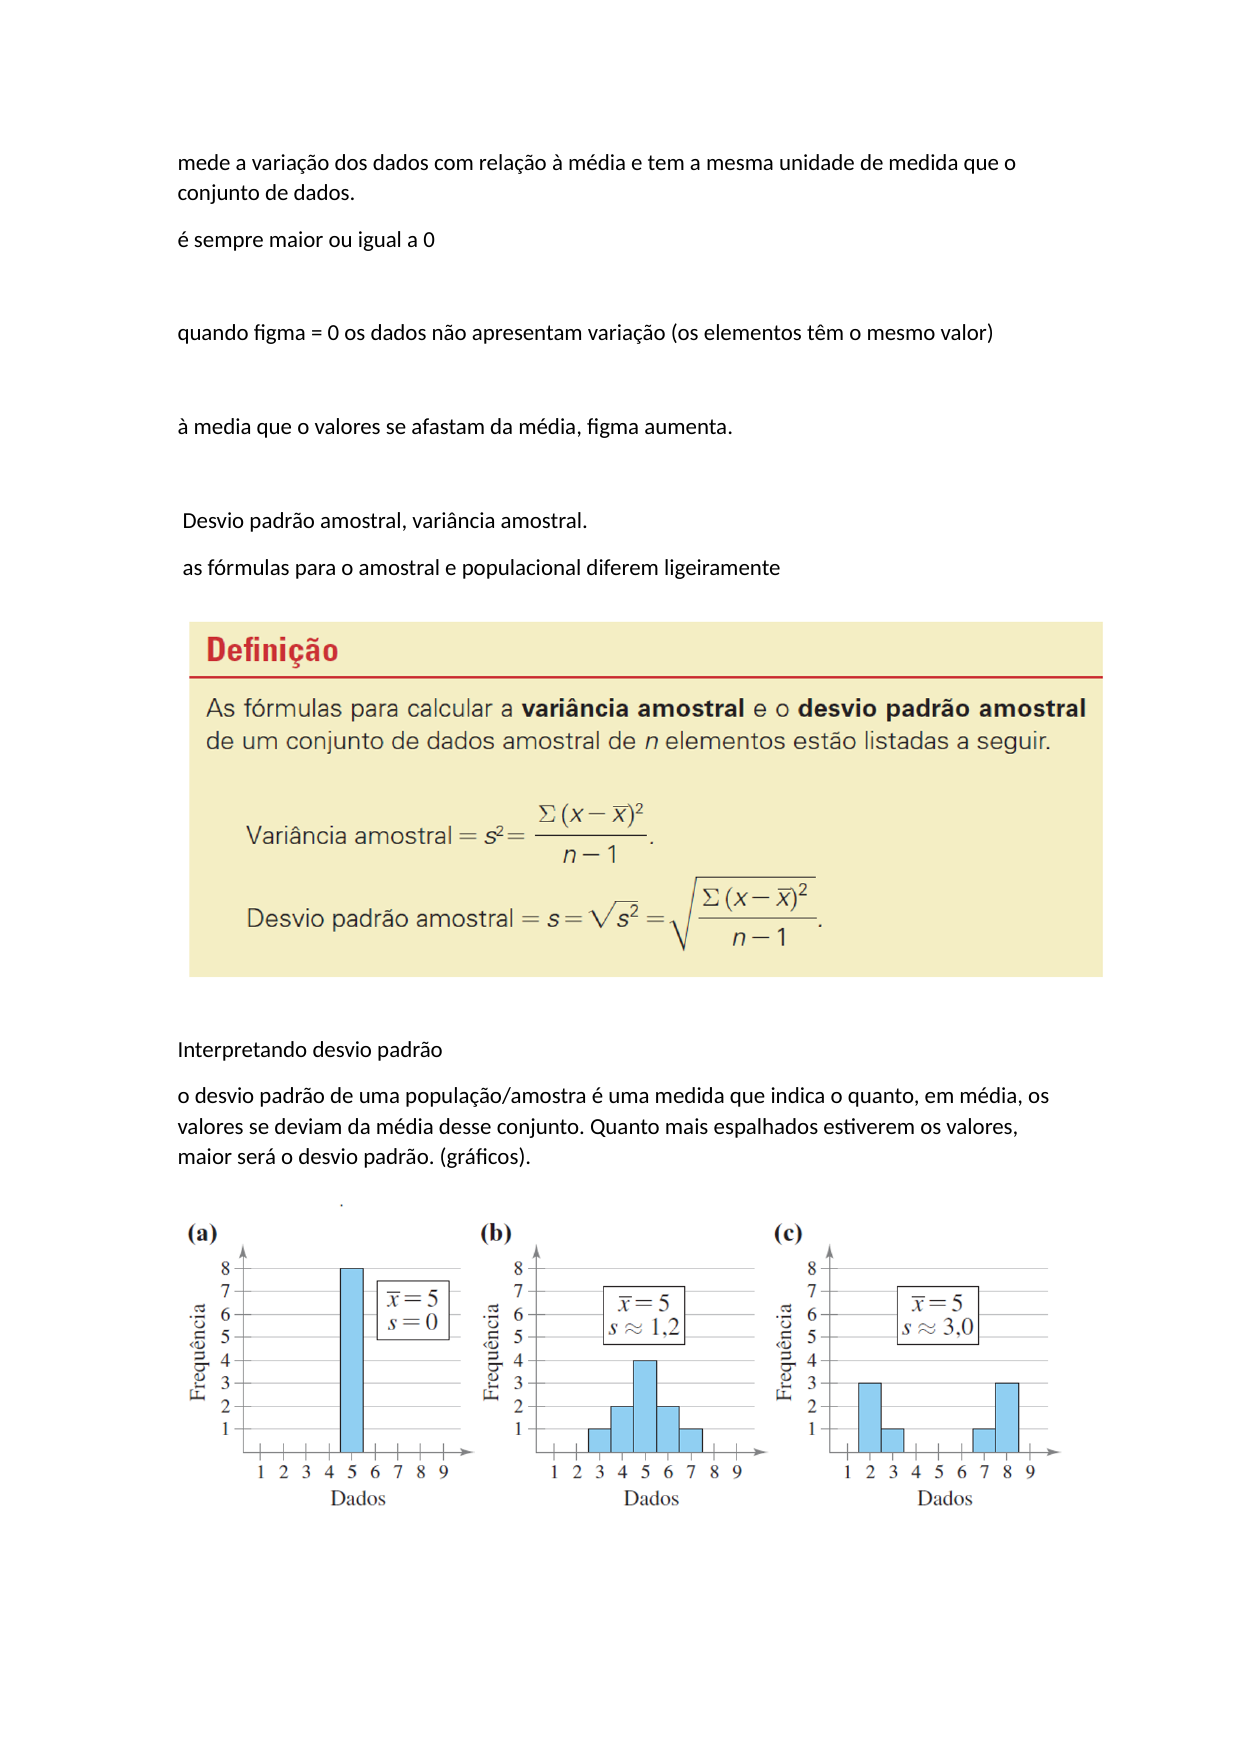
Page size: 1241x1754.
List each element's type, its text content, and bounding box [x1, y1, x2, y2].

picture [177, 599, 1110, 1016]
text é sempre maior ou igual a 0 [177, 225, 1063, 253]
text à media que o valores se afastam da média, figma aumenta. [177, 412, 1063, 440]
text as fórmulas para o amostral e populacional diferem ligeiramente [177, 553, 1063, 581]
text Desvio padrão amostral, variância amostral. [177, 506, 1063, 534]
text o desvio padrão de uma população/amostra é uma medida que indica o quanto, em média, os valores se deviam da média desse conjunto. Quanto mais espalhados estiverem os valores, maior será o desvio padrão. (gráficos). [177, 1082, 1063, 1170]
text quando figma = 0 os dados não apresentam variação (os elementos têm o mesmo valor) [177, 318, 1063, 346]
text Interpretando desvio padrão [177, 1035, 1063, 1063]
picture [177, 1188, 1063, 1530]
text mede a variação dos dados com relação à média e tem a mesma unidade de medida que o conjunto de dados. [177, 148, 1063, 206]
